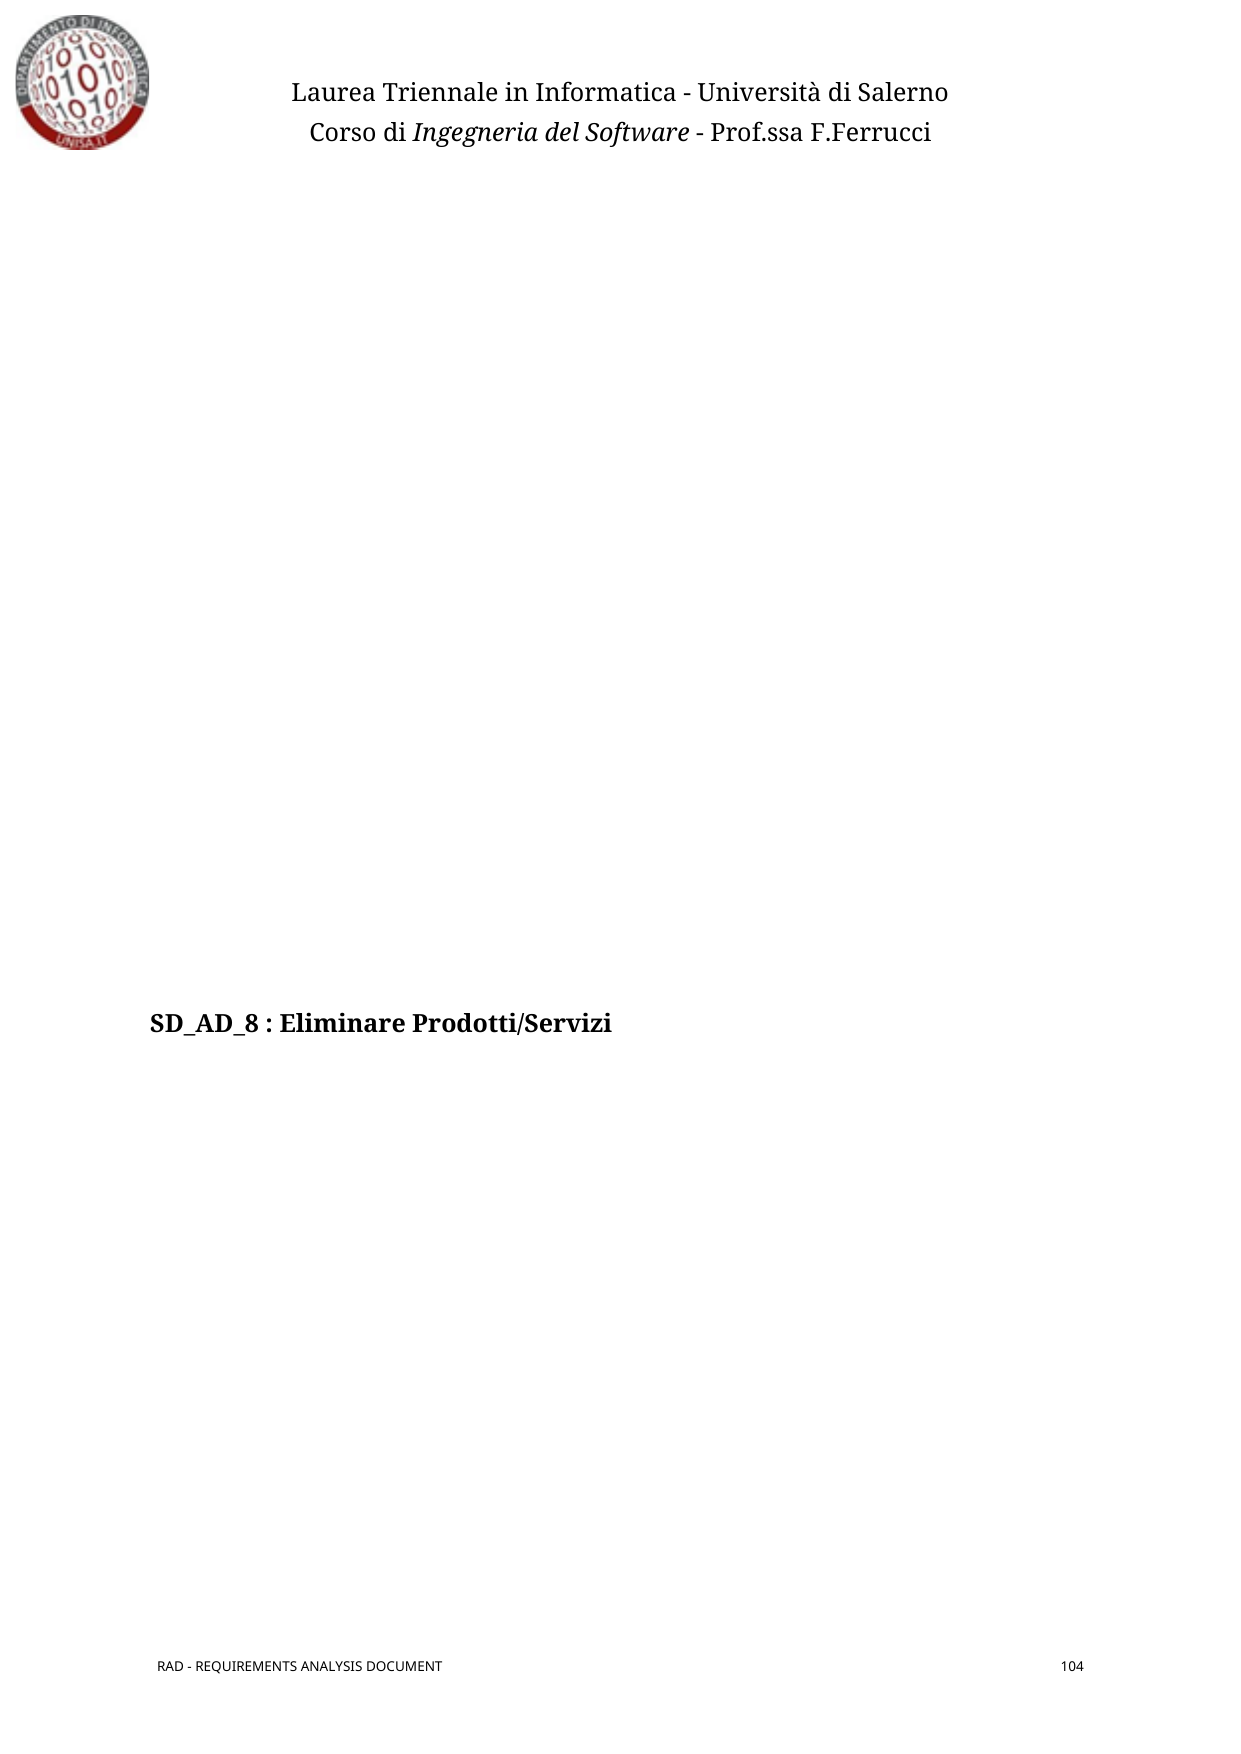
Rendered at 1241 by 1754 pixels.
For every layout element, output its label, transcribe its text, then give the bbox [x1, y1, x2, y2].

text SD_AD_8 : Eliminare Prodotti/Servizi [150, 1006, 1090, 1040]
picture [15, 15, 150, 150]
